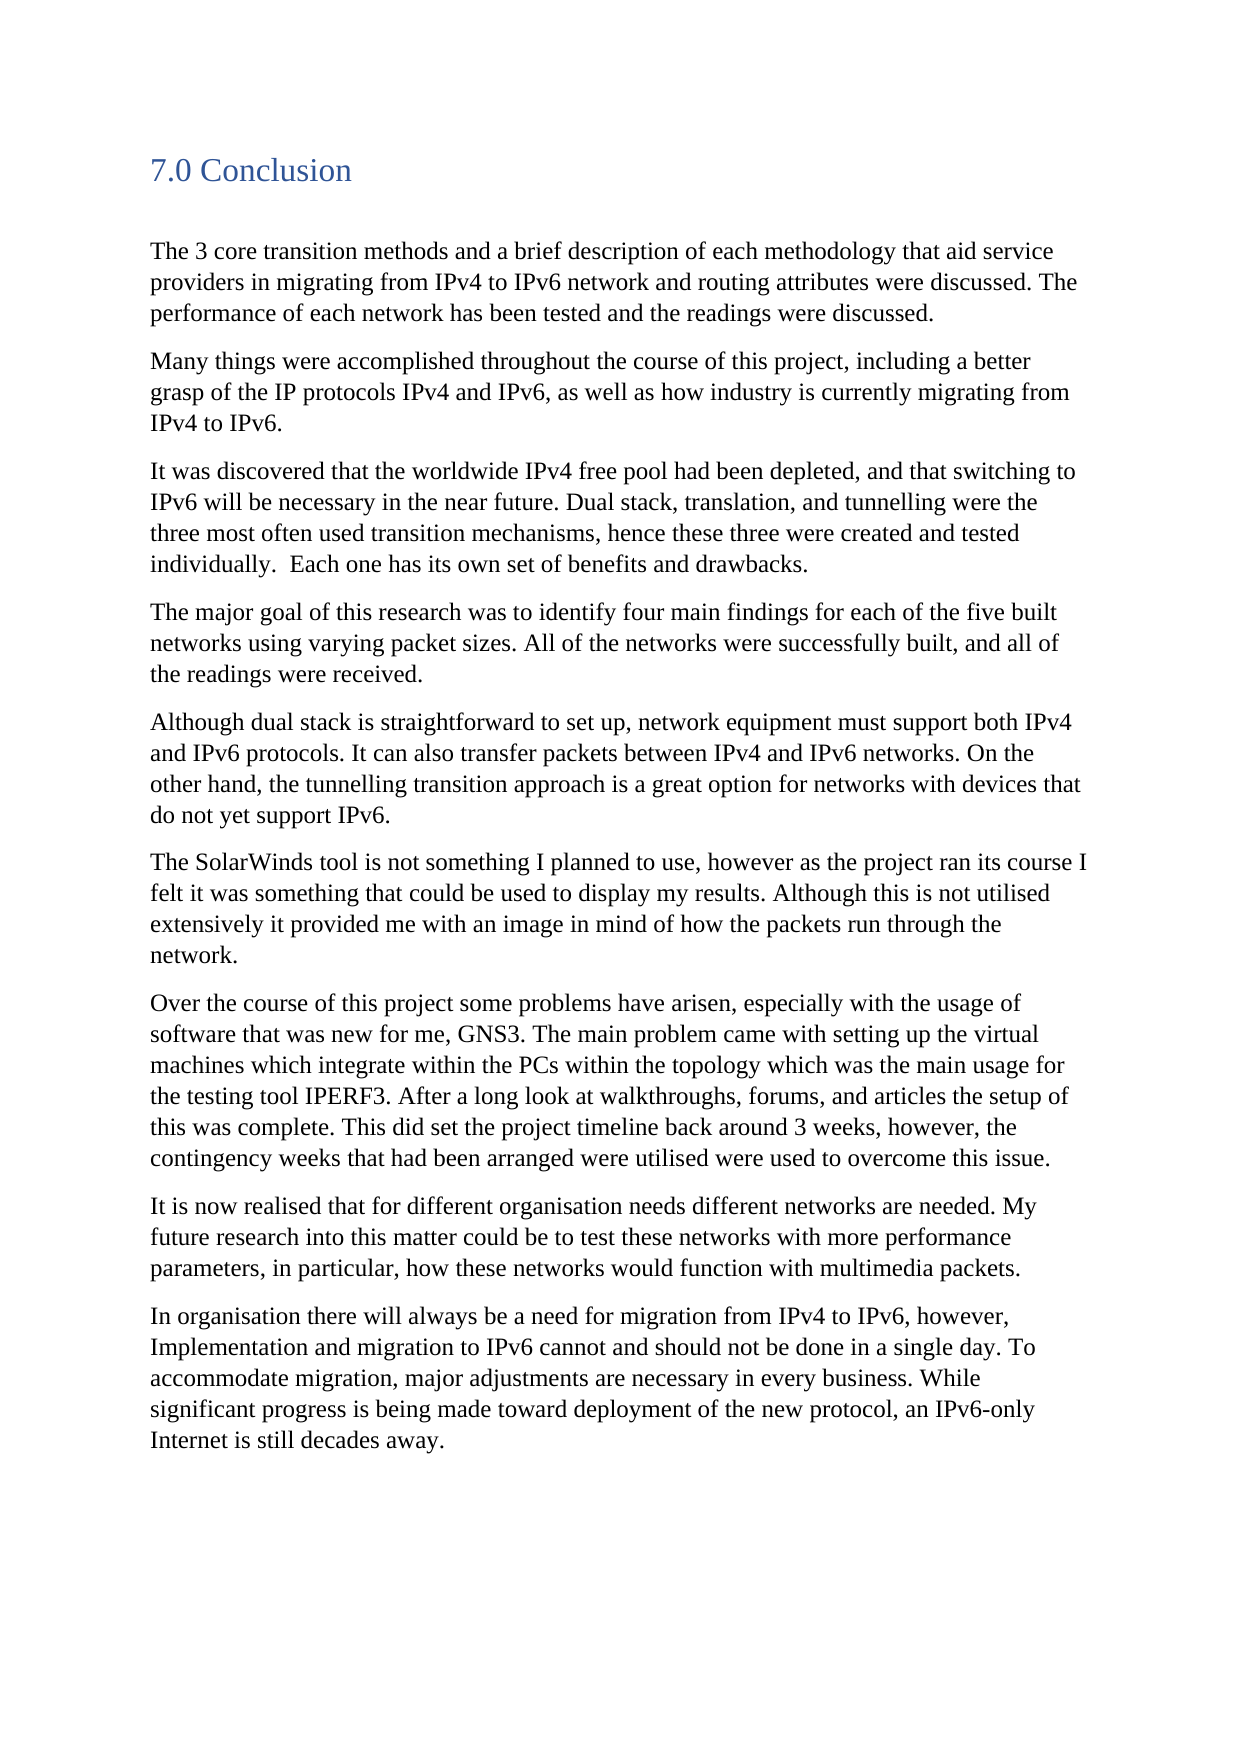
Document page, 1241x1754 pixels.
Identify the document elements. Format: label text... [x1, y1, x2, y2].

text It is now realised that for different organisation needs different networks are needed. My future research into this matter could be to test these networks with more performance parameters, in particular, how these networks would function with multimedia packets. [150, 1191, 1090, 1282]
text The 3 core transition methods and a brief description of each methodology that aid service providers in migrating from IPv4 to IPv6 network and routing attributes were discussed. The performance of each network has been tested and the readings were discussed. [150, 236, 1090, 327]
text The major goal of this research was to identify four main findings for each of the five built networks using varying packet sizes. All of the networks were successfully built, and all of the readings were received. [150, 597, 1090, 688]
text Although dual stack is straightforward to set up, network equipment must support both IPv4 and IPv6 protocols. It can also transfer packets between IPv4 and IPv6 networks. On the other hand, the tunnelling transition approach is a great option for networks with devices that do not yet support IPv6. [150, 707, 1090, 828]
text It was discovered that the worldwide IPv4 free pool had been depleted, and that switching to IPv6 will be necessary in the near future. Dual stack, translation, and tunnelling were the three most often used transition mechanisms, hence these three were created and tested individually. Each one has its own set of benefits and drawbacks. [150, 456, 1090, 578]
text In organisation there will always be a need for migration from IPv4 to IPv6, however, Implementation and migration to IPv6 cannot and should not be done in a single day. To accommodate migration, major adjustments are necessary in every business. While significant progress is being made toward deployment of the new protocol, an IPv6-only Internet is still decades away. [150, 1301, 1090, 1454]
text The SolarWinds tool is not something I planned to use, however as the project ran its course I felt it was something that could be used to display my results. Although this is not utilised extensively it provided me with an image in mind of how the packets run through the network. [150, 847, 1090, 969]
text Many things were accomplished throughout the course of this project, including a better grasp of the IP protocols IPv4 and IPv6, as well as how industry is currently migrating from IPv4 to IPv6. [150, 346, 1090, 437]
subtitle 7.0 Conclusion [150, 150, 1090, 188]
text Over the course of this project some problems have arisen, especially with the usage of software that was new for me, GNS3. The main problem came with setting up the virtual machines which integrate within the PCs within the topology which was the main usage for the testing tool IPERF3. After a long look at walkthroughs, forums, and articles the setup of this was complete. This did set the project timeline back around 3 weeks, however, the contingency weeks that had been arranged were utilised were used to overcome this issue. [150, 988, 1090, 1172]
